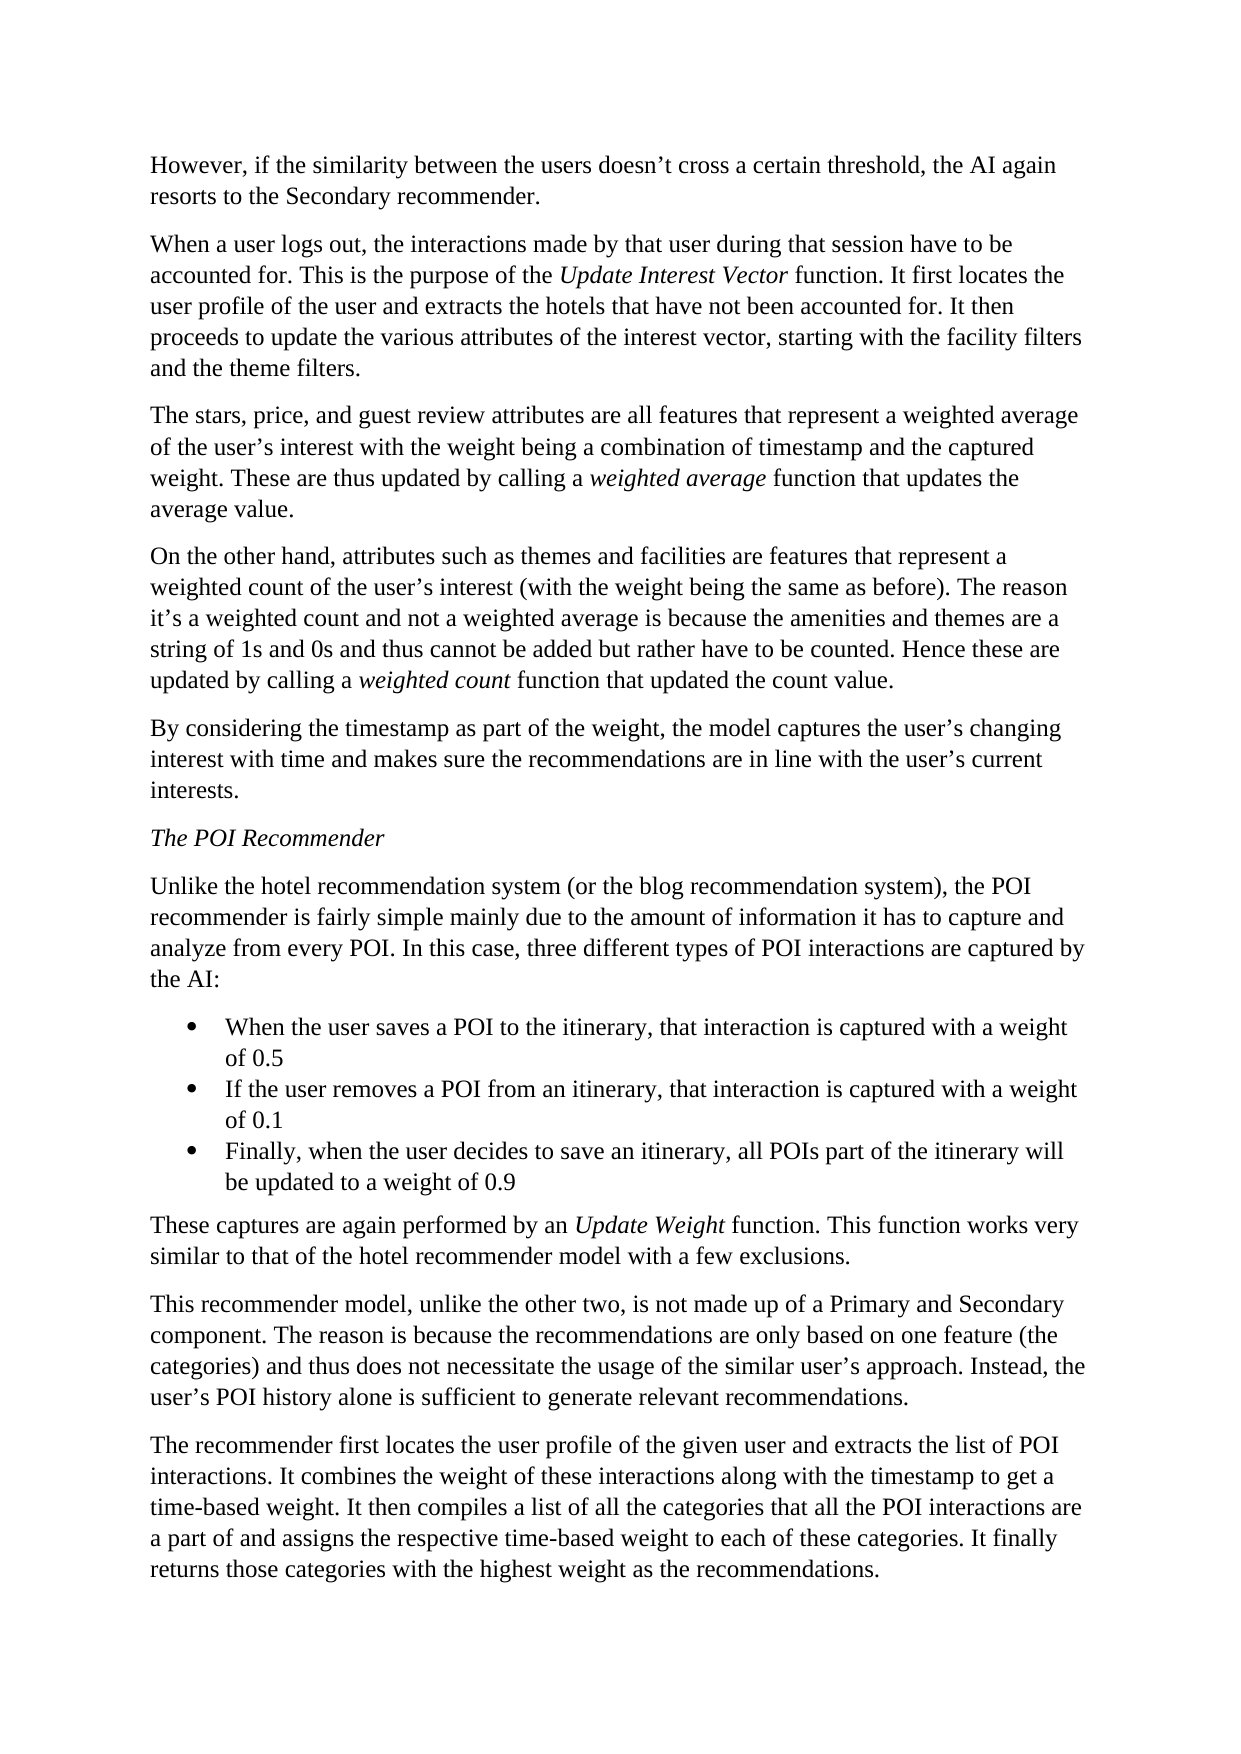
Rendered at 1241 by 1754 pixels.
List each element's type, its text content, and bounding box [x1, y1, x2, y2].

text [150, 150, 1090, 210]
text This recommender model, unlike the other two, is not made up of a Primary and Secondary component. The reason is because the recommendations are only based on one feature (the categories) and thus does not necessitate the usage of the similar user’s approach. Instead, the user’s POI history alone is sufficient to generate relevant recommendations. [150, 1289, 1090, 1411]
text By considering the timestamp as part of the weight, the model captures the user’s changing interest with time and makes sure the recommendations are in line with the user’s current interests. [150, 713, 1090, 804]
list Finally, when the user decides to save an itinerary, all POIs part of the itinerary will be updated to a weight of 0.9 [187, 1136, 1090, 1196]
text When a user logs out, the interactions made by that user during that session have to be accounted for. This is the purpose of the Update Interest Vector function. It first locates the user profile of the user and extracts the hotels that have not been accounted for. It then proceeds to update the various attributes of the interest vector, starting with the facility filters and the theme filters. [150, 229, 1090, 382]
list If the user removes a POI from an itinerary, that interaction is captured with a weight of 0.1 [187, 1074, 1090, 1133]
text The stars, price, and guest review attributes are all features that represent a weighted average of the user’s interest with the weight being a combination of timestamp and the captured weight. These are thus updated by calling a weighted average function that updates the average value. [150, 401, 1090, 522]
text The recommender first locates the user profile of the given user and extracts the list of POI interactions. It combines the weight of these interactions along with the timestamp to get a time-based weight. It then compiles a list of all the categories that all the POI interactions are a part of and assigns the respective time-based weight to each of these categories. It finally returns those categories with the highest weight as the recommendations. [150, 1430, 1090, 1583]
list When the user saves a POI to the itinerary, that interaction is captured with a weight of 0.5 [187, 1012, 1090, 1071]
text Unlike the hotel recommendation system (or the blog recommendation system), the POI recommender is fairly simple mainly due to the amount of information it has to capture and analyze from every POI. In this case, three different types of POI interactions are captured by the AI: [150, 871, 1090, 993]
text These captures are again performed by an Update Weight function. This function works very similar to that of the hotel recommender model with a few exclusions. [150, 1210, 1090, 1270]
text The POI Recommender [150, 823, 1090, 852]
text On the other hand, attributes such as themes and facilities are features that represent a weighted count of the user’s interest (with the weight being the same as before). The reason it’s a weighted count and not a weighted average is because the amenities and themes are a string of 1s and 0s and thus cannot be added but rather have to be counted. Hence these are updated by calling a weighted count function that updated the count value. [150, 541, 1090, 694]
